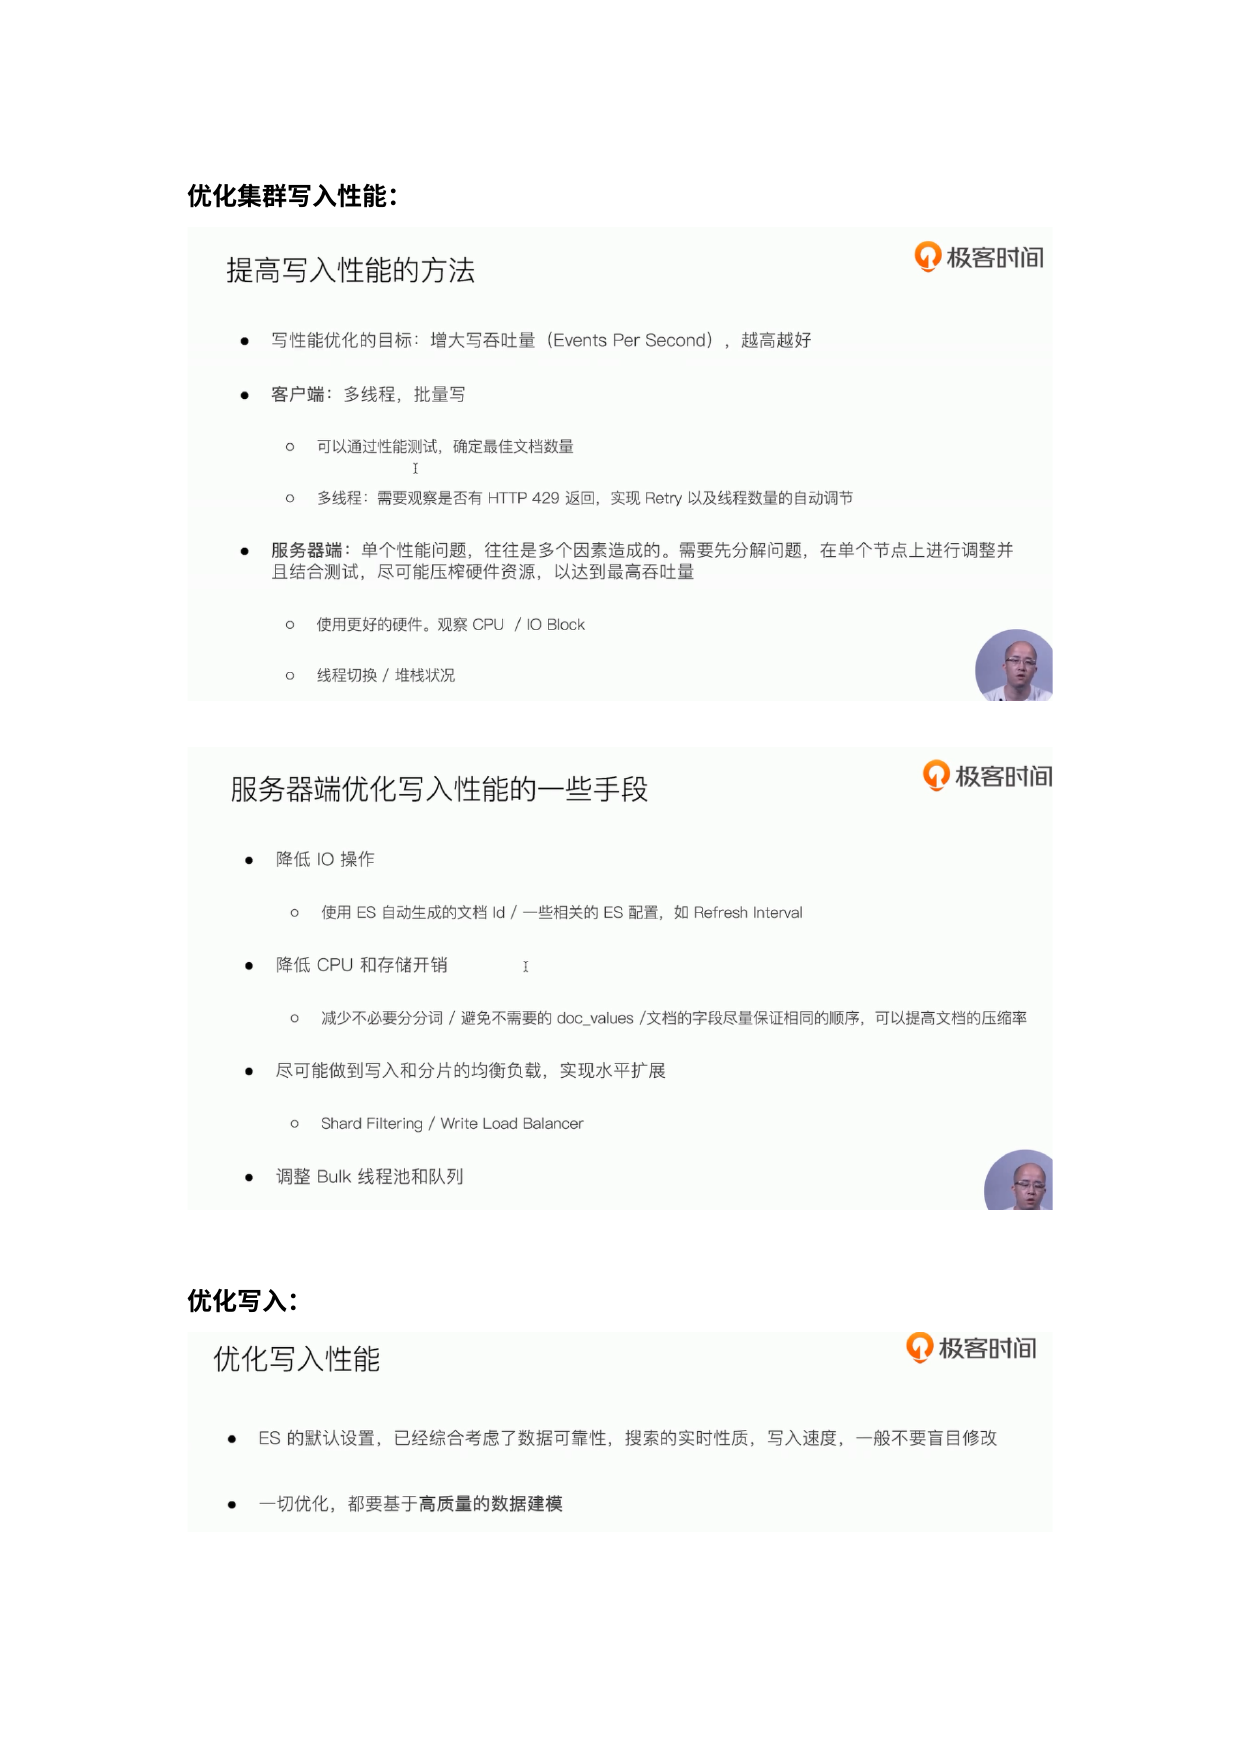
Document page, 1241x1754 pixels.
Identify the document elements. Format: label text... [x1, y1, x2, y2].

picture [187, 227, 1053, 701]
text 优化写入： [187, 1267, 1053, 1332]
picture [187, 747, 1053, 1210]
picture [187, 1332, 1053, 1532]
text 优化集群写入性能： [187, 162, 1053, 227]
